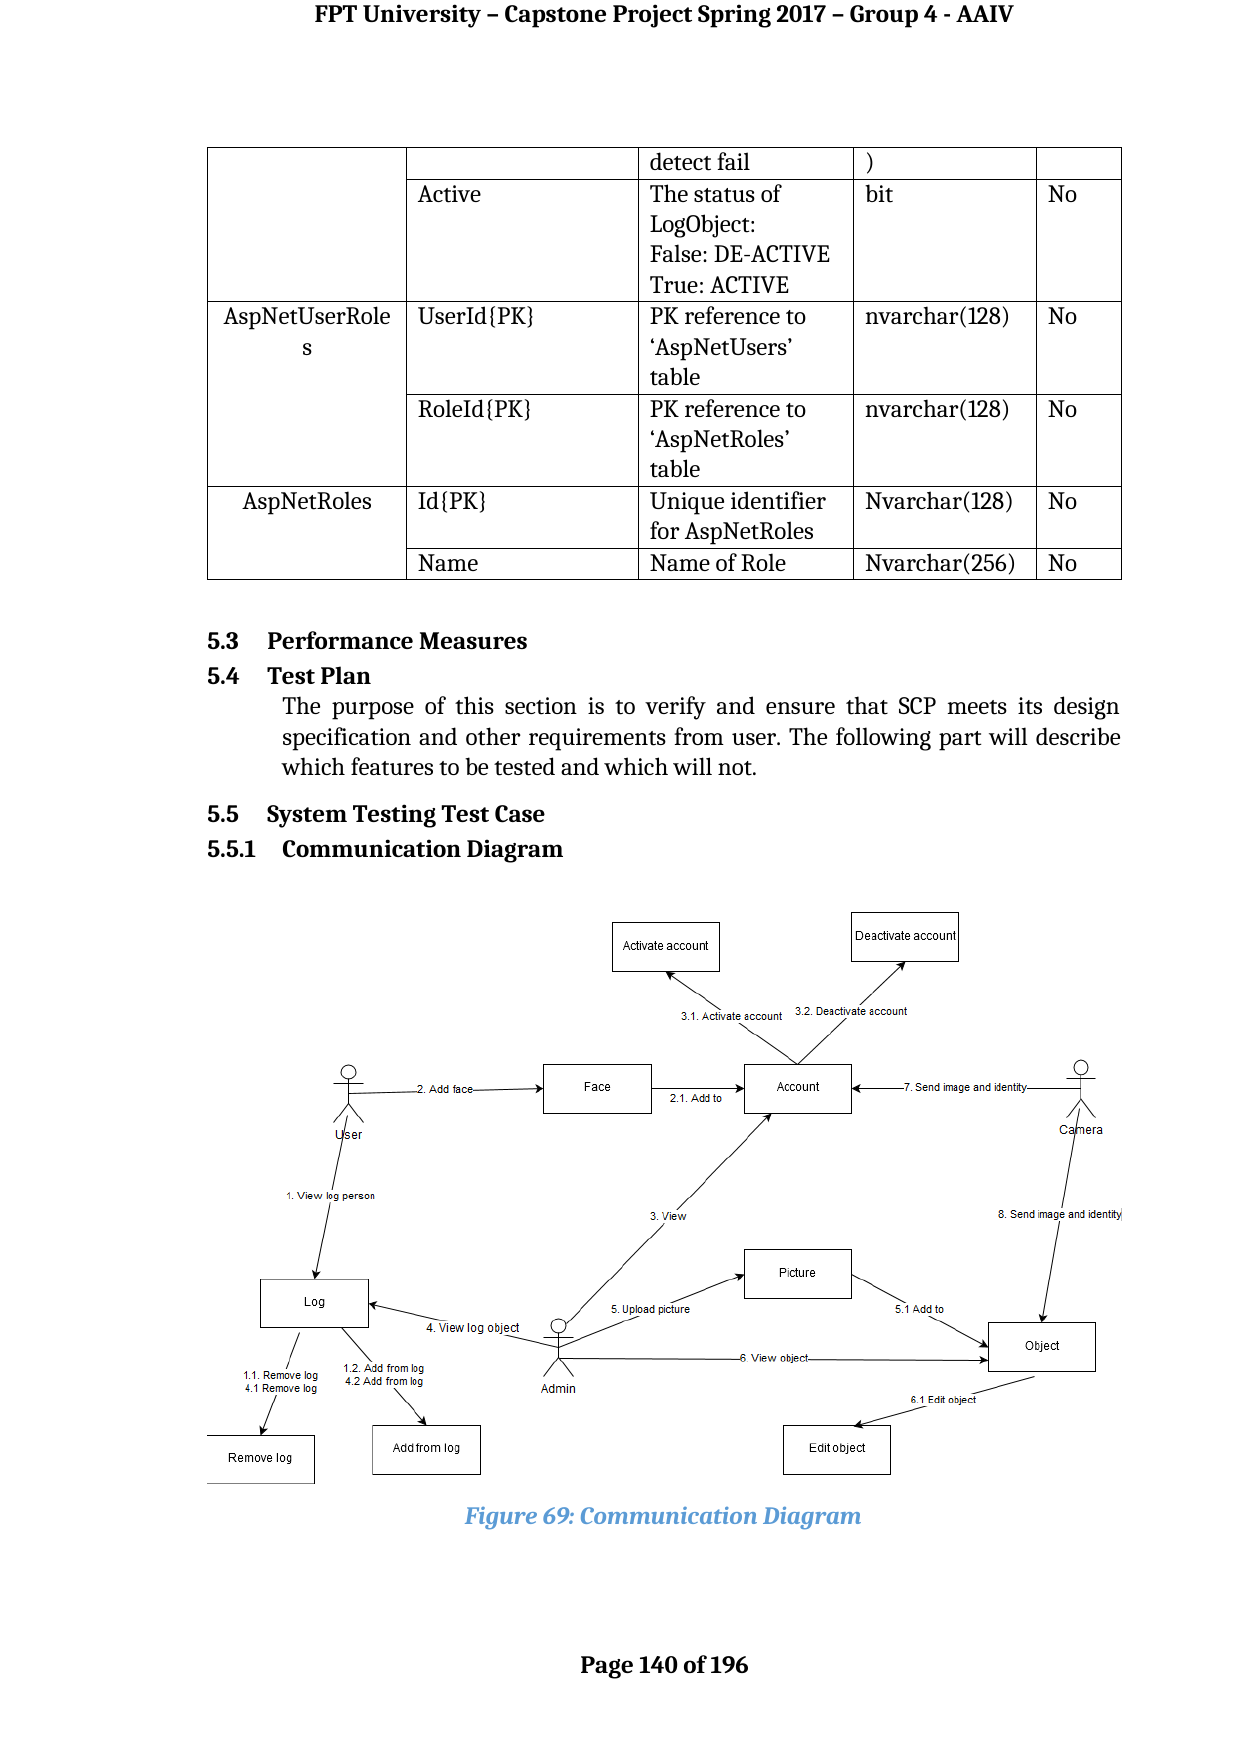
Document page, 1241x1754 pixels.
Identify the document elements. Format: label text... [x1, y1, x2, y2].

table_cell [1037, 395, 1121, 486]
list The purpose of this section is to verify and ensure that SCP meets its design specification and other requirements from user. The following part will describe which features to be tested and which will not. [282, 692, 1122, 782]
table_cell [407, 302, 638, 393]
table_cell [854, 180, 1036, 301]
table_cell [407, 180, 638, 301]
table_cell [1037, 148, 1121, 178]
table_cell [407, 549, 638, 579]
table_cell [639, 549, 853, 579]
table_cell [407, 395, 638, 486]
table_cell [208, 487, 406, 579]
subtitle System Testing Test Case [207, 800, 1122, 829]
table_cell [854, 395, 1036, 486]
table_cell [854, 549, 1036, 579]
subtitle Test Plan [207, 662, 1122, 691]
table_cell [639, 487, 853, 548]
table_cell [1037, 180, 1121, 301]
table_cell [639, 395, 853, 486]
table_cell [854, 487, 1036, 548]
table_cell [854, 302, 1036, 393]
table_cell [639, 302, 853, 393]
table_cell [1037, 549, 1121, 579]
subtitle Performance Measures [207, 627, 1122, 656]
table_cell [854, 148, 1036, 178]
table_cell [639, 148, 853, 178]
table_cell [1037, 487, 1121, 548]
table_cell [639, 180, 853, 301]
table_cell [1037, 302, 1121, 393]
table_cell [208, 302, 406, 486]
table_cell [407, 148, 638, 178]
subtitle Communication Diagram [207, 835, 1122, 863]
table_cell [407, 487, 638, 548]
text Figure 69: Communication Diagram [207, 1502, 1122, 1531]
